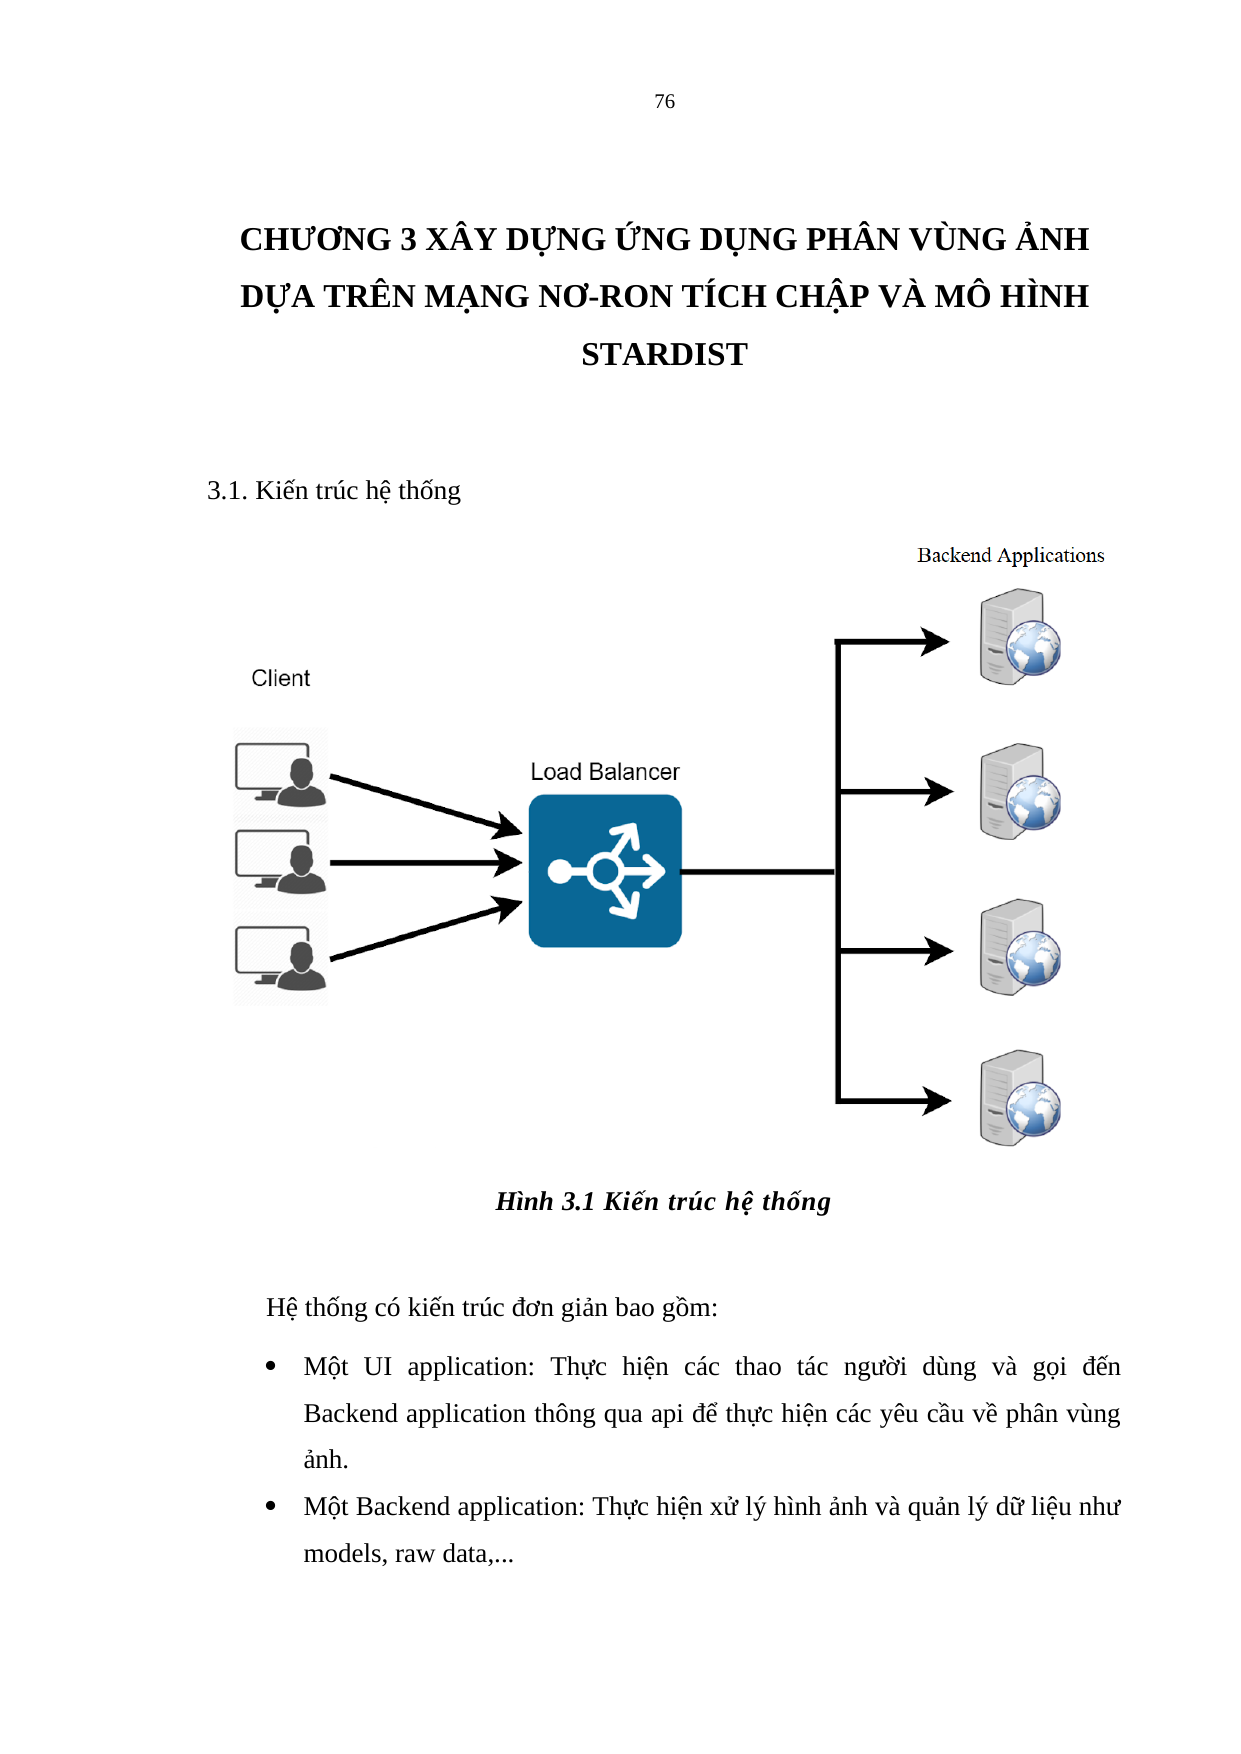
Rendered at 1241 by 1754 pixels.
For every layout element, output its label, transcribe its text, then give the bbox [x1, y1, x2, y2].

text Hình 3.1 Kiến trúc hệ thống [207, 1185, 1122, 1216]
subtitle CHƯƠNG 3 XÂY DỰNG ỨNG DỤNG PHÂN VÙNG ẢNH DỰA TRÊN MẠNG NƠ-RON TÍCH CHẬP VÀ MÔ HÌNH STARDIST [207, 219, 1122, 373]
subtitle 3.1. Kiến trúc hệ thống [207, 474, 1122, 505]
picture [207, 533, 1122, 1173]
list Một Backend application: Thực hiện xử lý hình ảnh và quản lý dữ liệu như models, raw data,... [266, 1490, 1122, 1568]
text Hệ thống có kiến trúc đơn giản bao gồm: [207, 1291, 1122, 1322]
list Một UI application: Thực hiện các thao tác người dùng và gọi đến Backend application thông qua api để thực hiện các yêu cầu về phân vùng ảnh. [266, 1350, 1122, 1474]
